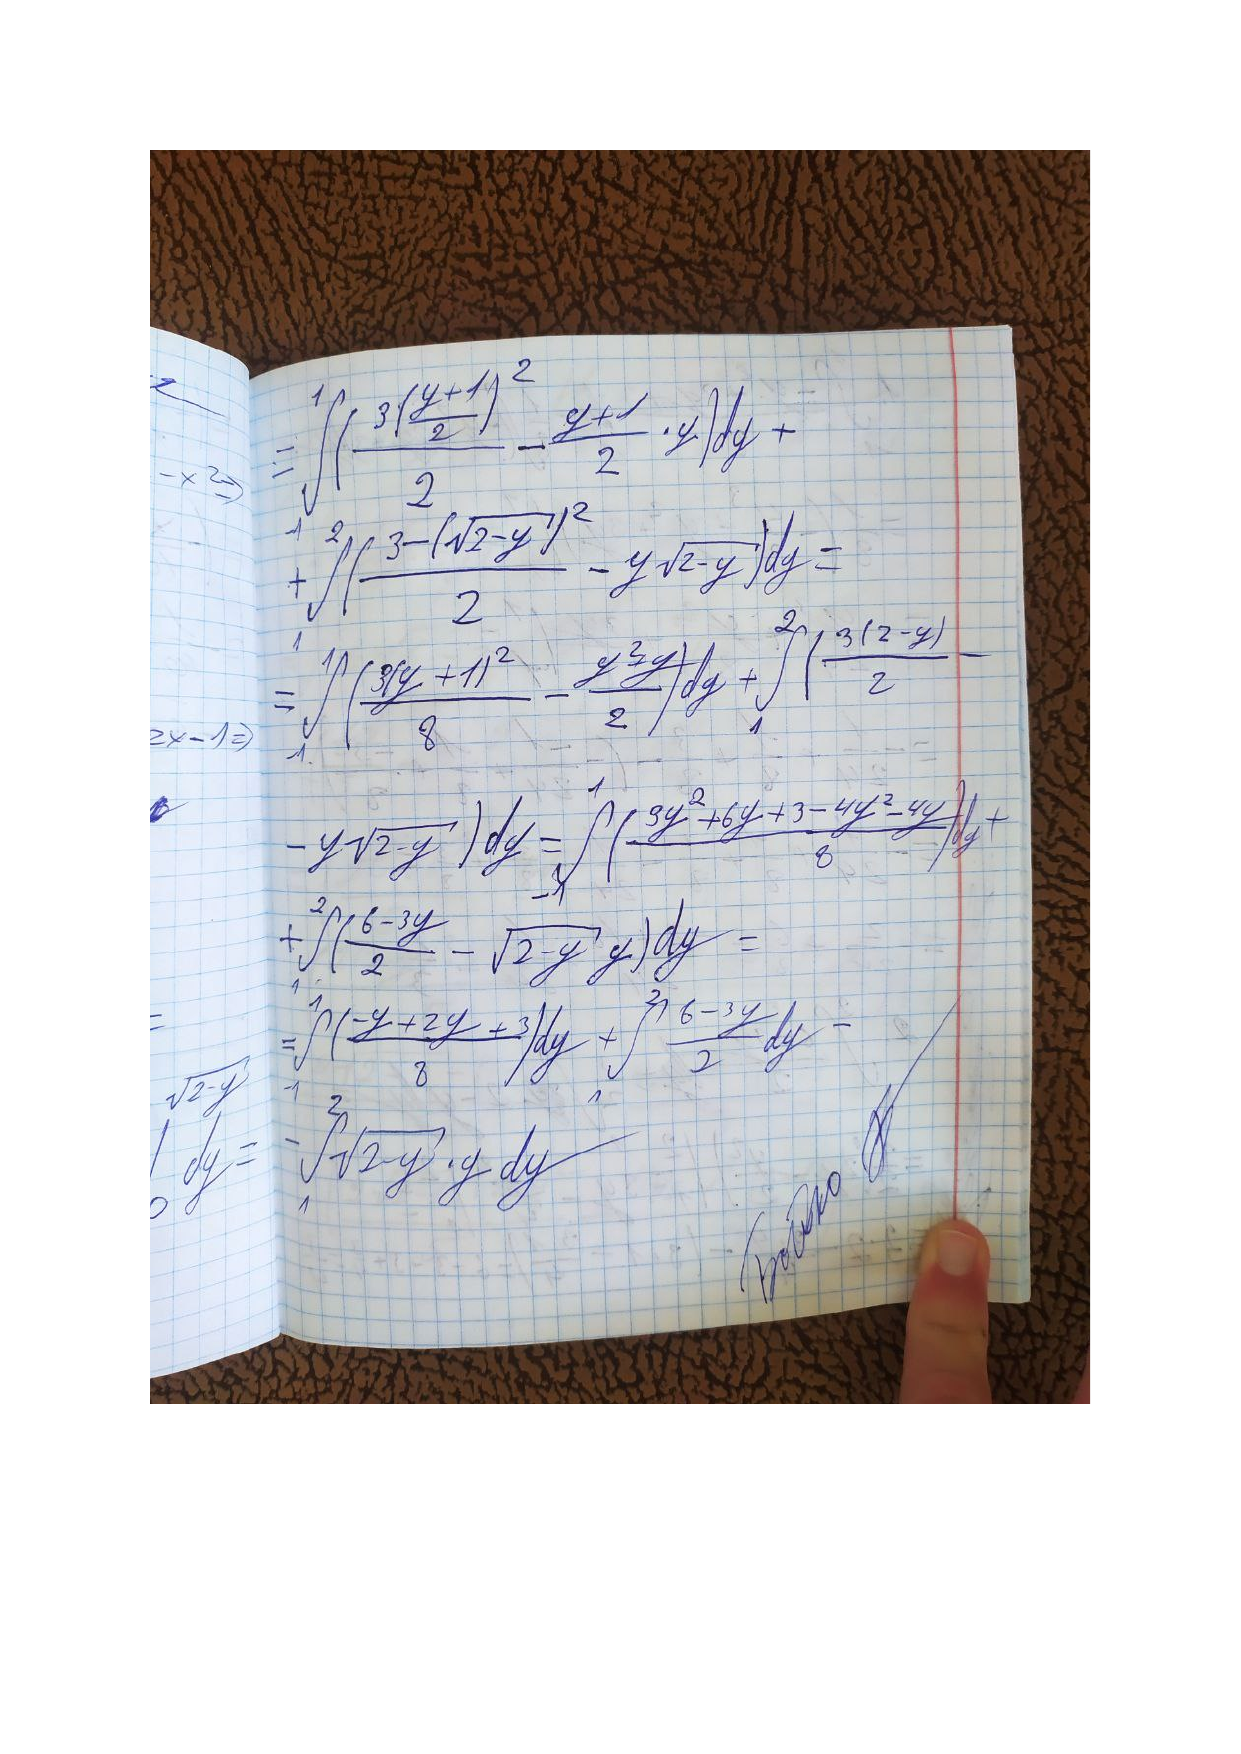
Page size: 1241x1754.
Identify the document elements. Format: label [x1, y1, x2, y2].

picture [150, 150, 1091, 1404]
